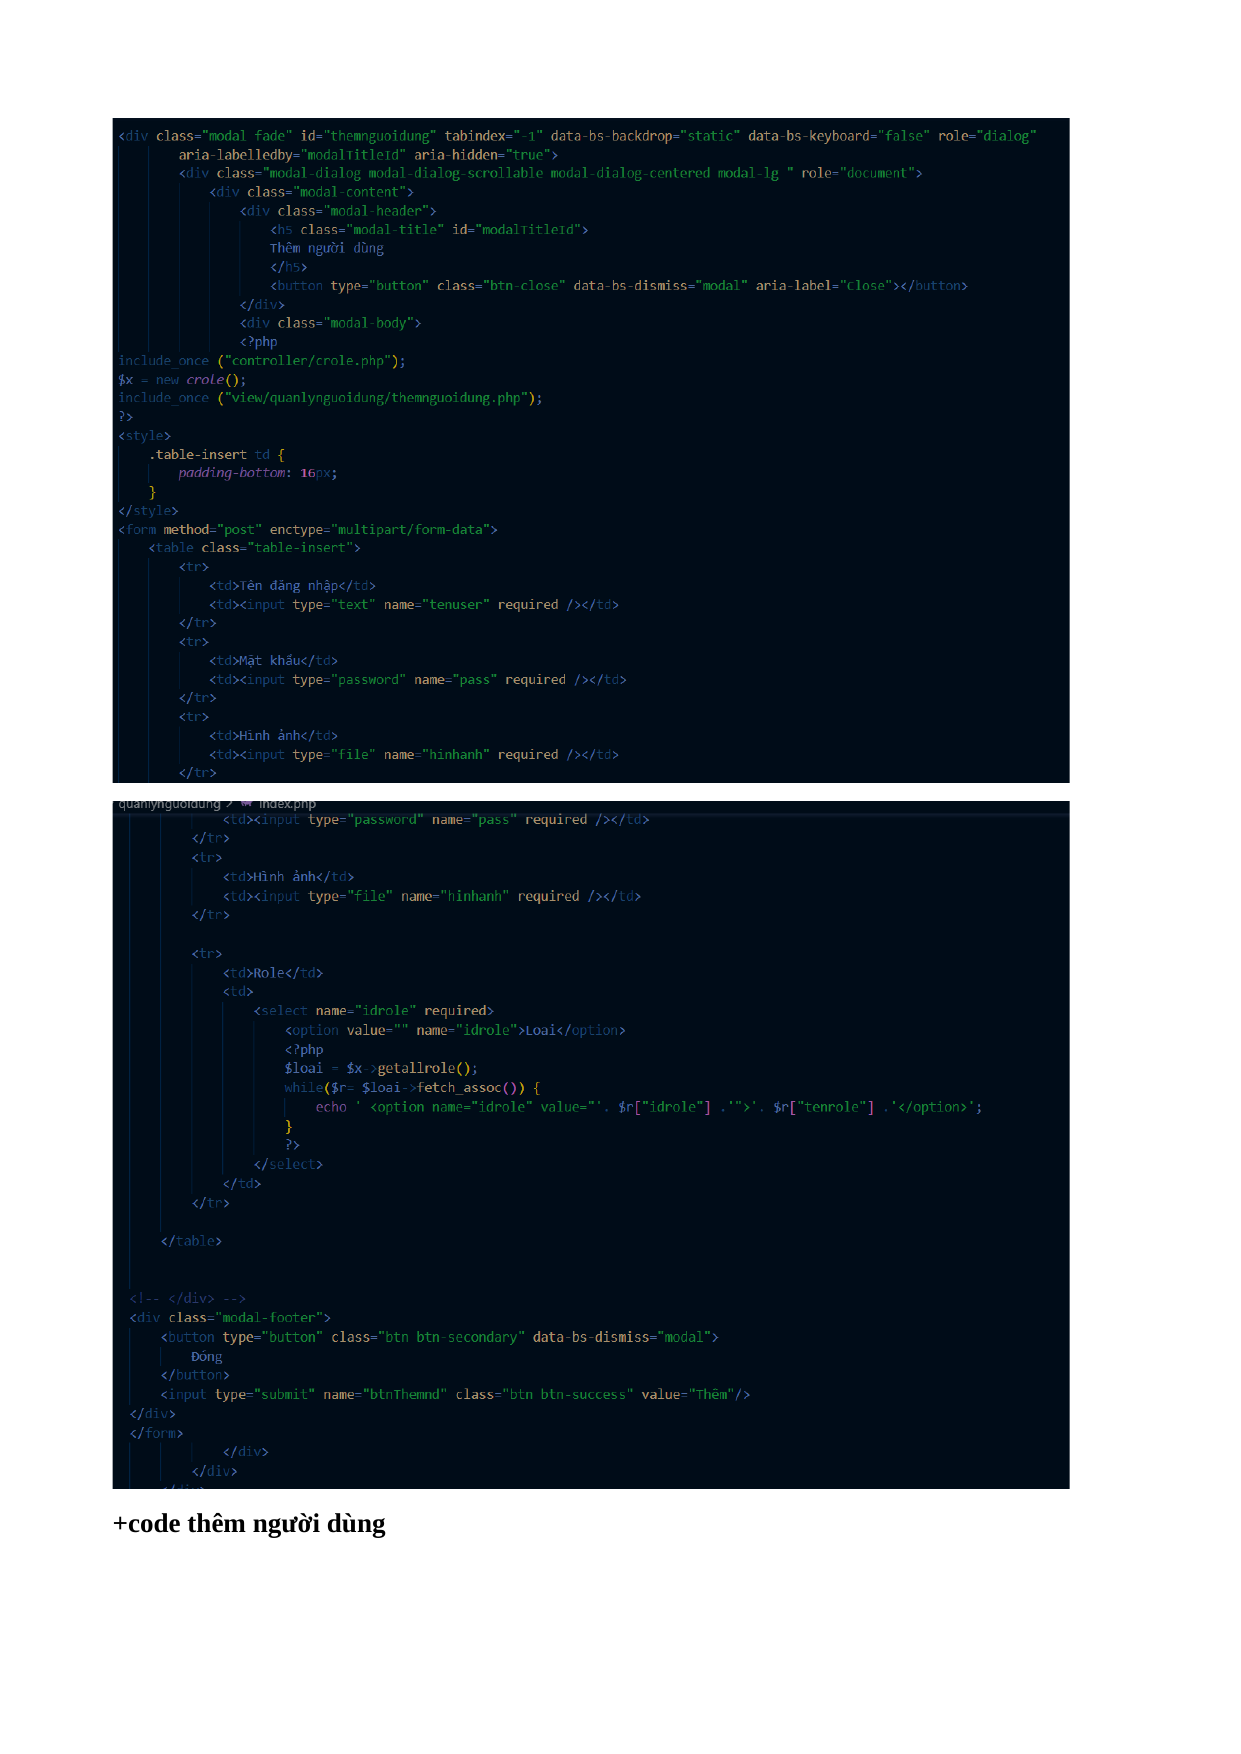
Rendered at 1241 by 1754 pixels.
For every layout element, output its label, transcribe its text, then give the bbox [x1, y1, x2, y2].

picture [112, 801, 1070, 1489]
text +code thêm người dùng [112, 1507, 1134, 1538]
picture [112, 118, 1070, 783]
